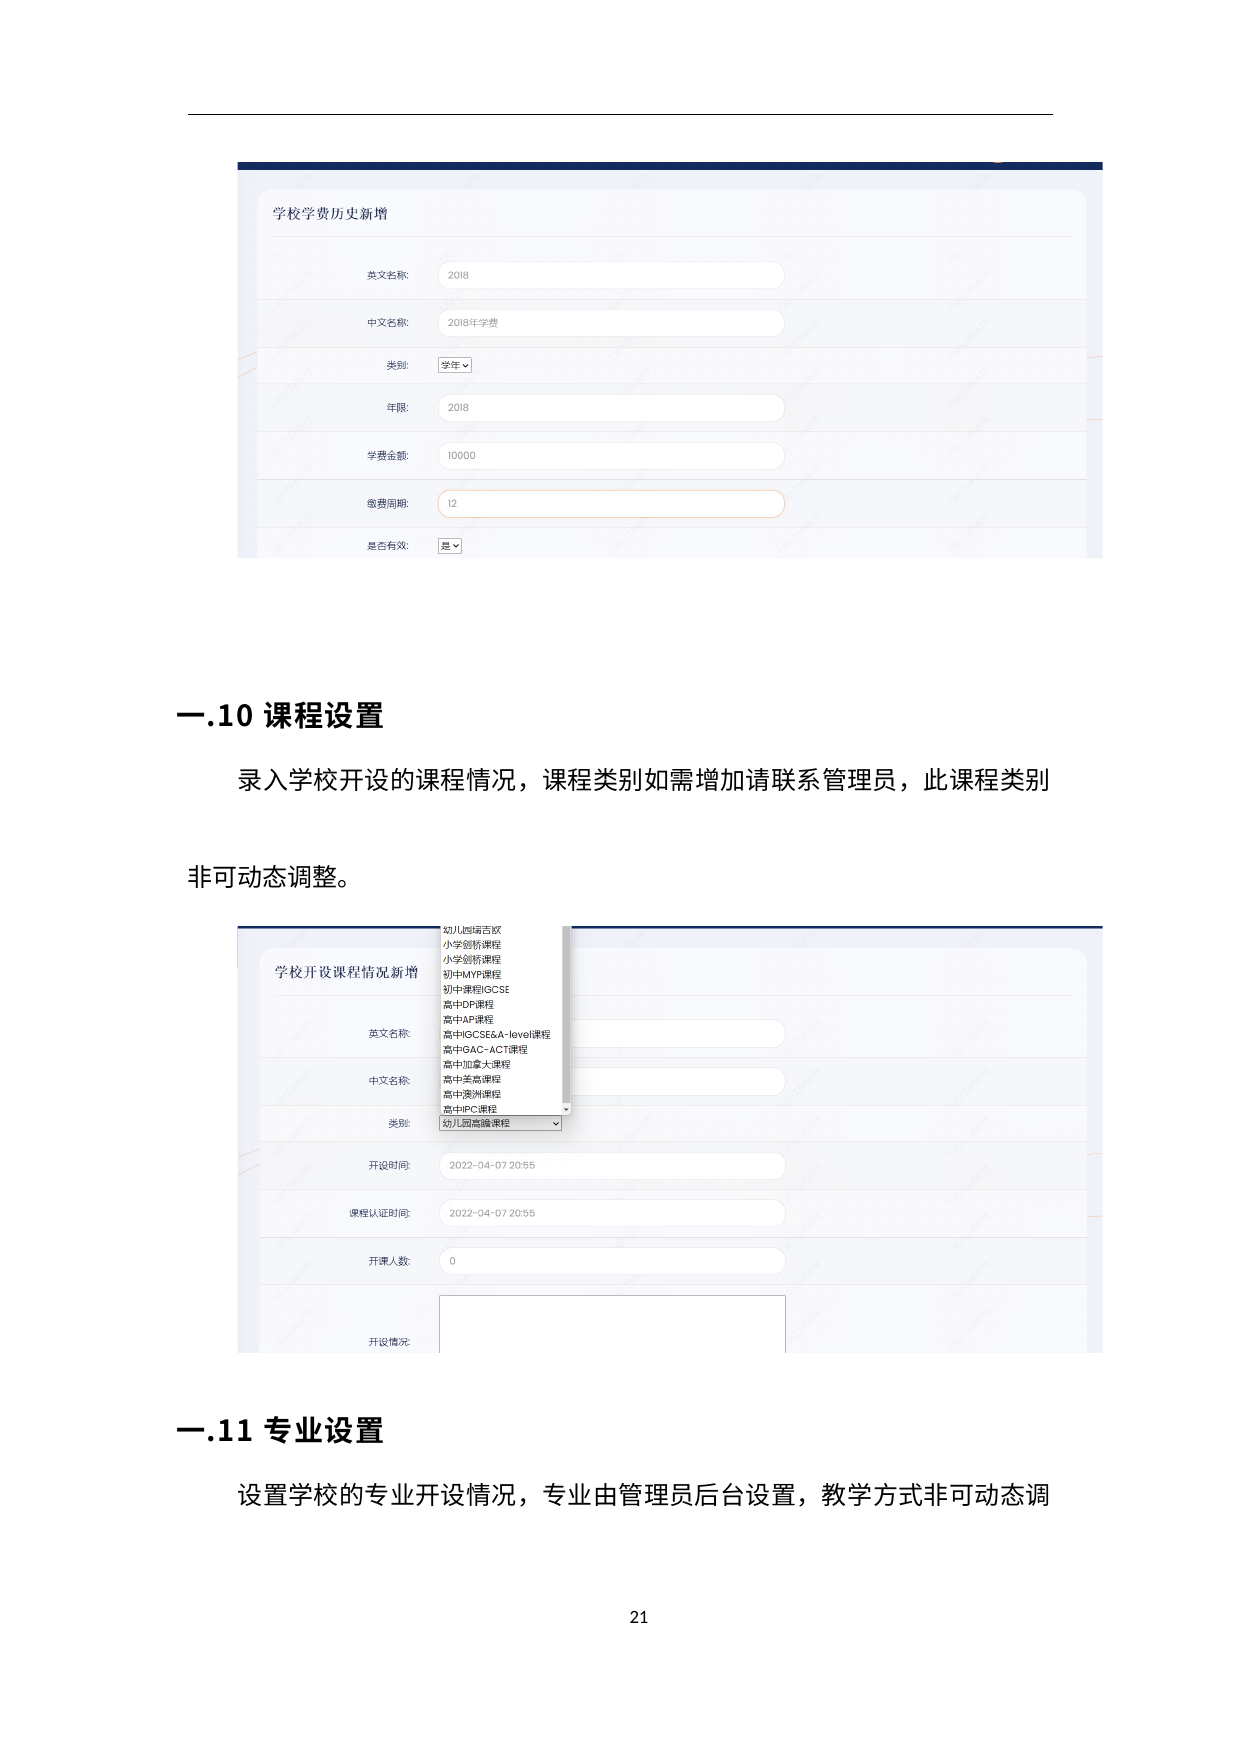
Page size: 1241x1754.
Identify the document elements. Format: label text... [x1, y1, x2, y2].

subtitle 课程设置 [176, 681, 1053, 746]
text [187, 1461, 1053, 1526]
subtitle 专业设置 [176, 1396, 1053, 1461]
text 录入学校开设的课程情况，课程类别如需增加请联系管理员，此课程类别非可动态调整。 [187, 746, 1053, 908]
picture [237, 926, 1103, 1353]
picture [237, 162, 1103, 558]
